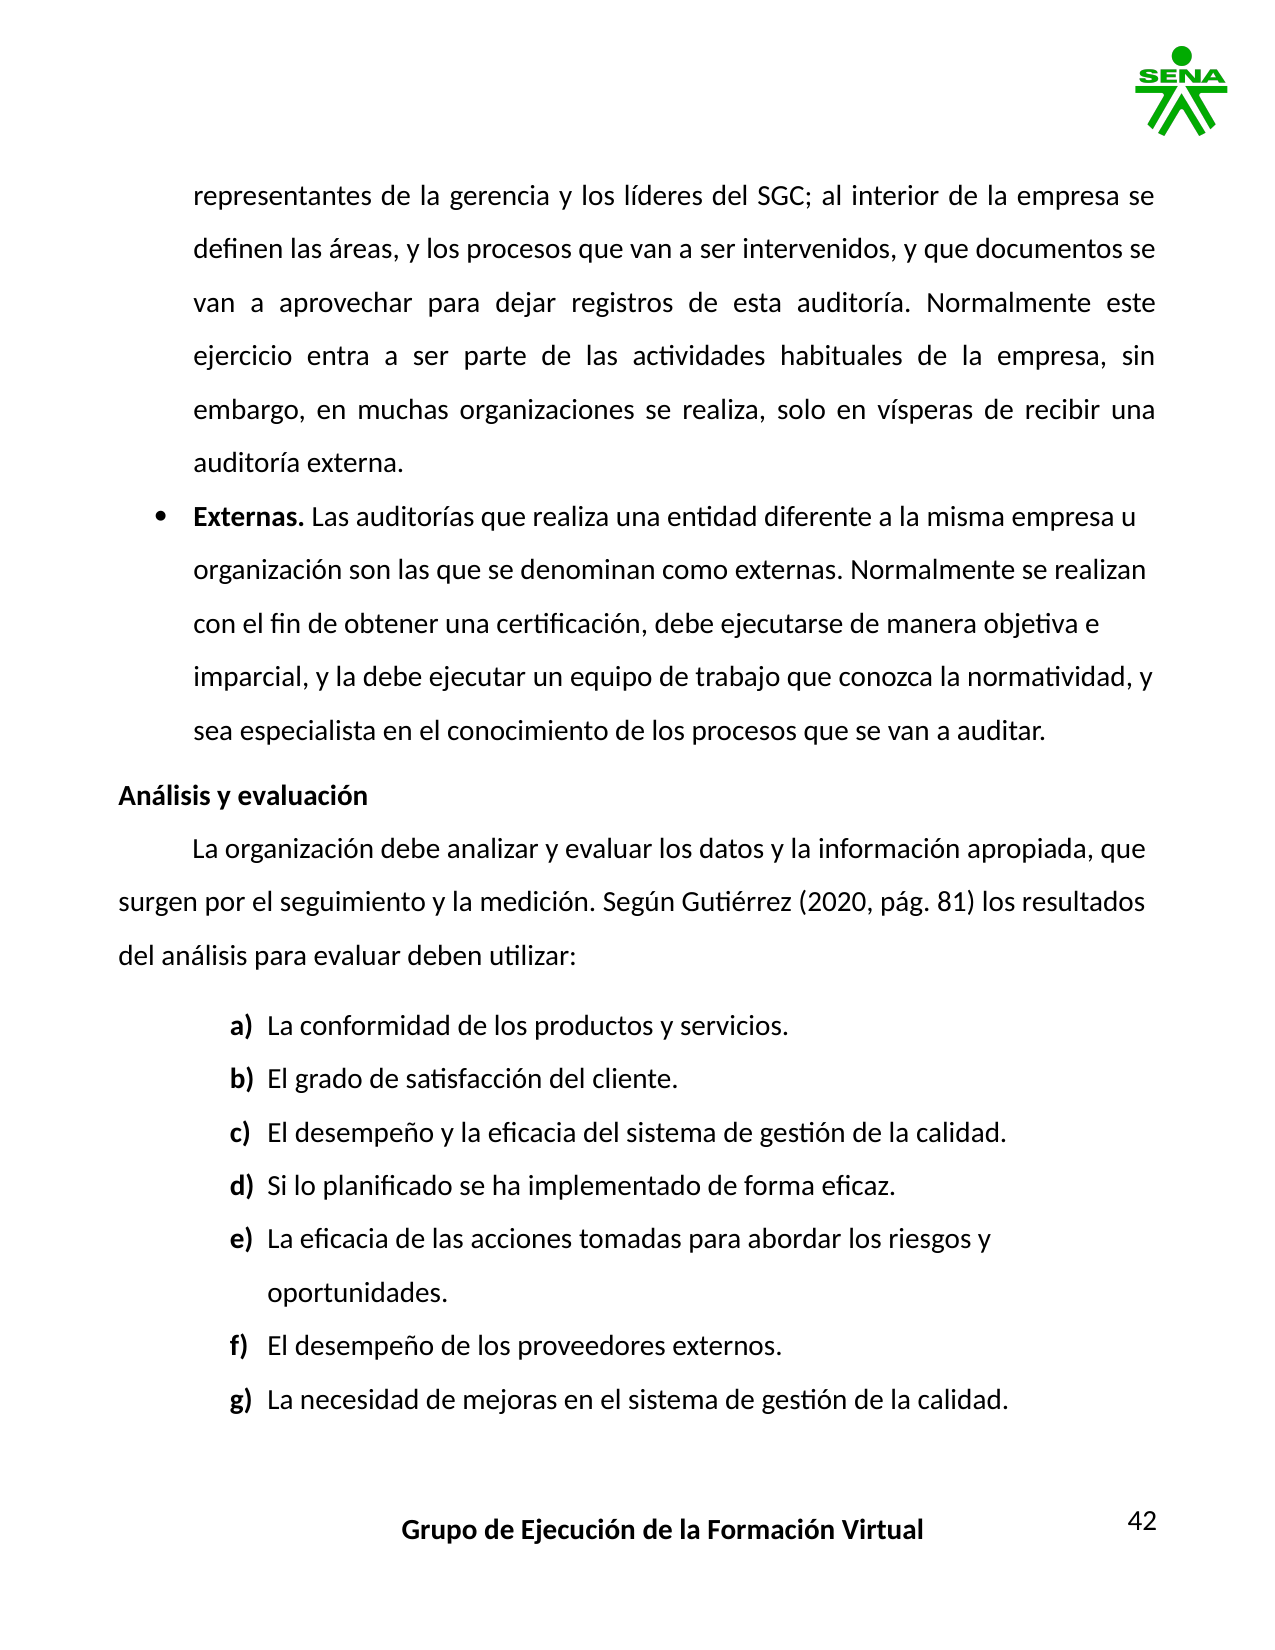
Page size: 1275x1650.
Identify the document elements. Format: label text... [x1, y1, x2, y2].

list La conformidad de los productos y servicios. [229, 1007, 1157, 1042]
list La necesidad de mejoras en el sistema de gestión de la calidad. [229, 1381, 1157, 1416]
list El desempeño y la eficacia del sistema de gestión de la calidad. [229, 1114, 1157, 1149]
list Si lo planificado se ha implementado de forma eficaz. [229, 1167, 1157, 1203]
list La eficacia de las acciones tomadas para abordar los riesgos y oportunidades. [229, 1221, 1157, 1309]
subtitle Análisis y evaluación [118, 777, 1157, 813]
list Externas. Las auditorías que realiza una entidad diferente a la misma empresa u organización son las que se denominan como externas. Normalmente se realizan con el fin de obtener una certificación, debe ejecutarse de manera objetiva e imparcial, y la debe ejecutar un equipo de trabajo que conozca la normatividad, y sea especialista en el conocimiento de los procesos que se van a auditar. [156, 498, 1157, 747]
picture [1135, 46, 1228, 136]
text La organización debe analizar y evaluar los datos y la información apropiada, que surgen por el seguimiento y la medición. Según Gutiérrez (2020, pág. 81) los resultados del análisis para evaluar deben utilizar: [118, 830, 1157, 972]
list El desempeño de los proveedores externos. [229, 1327, 1157, 1363]
list El grado de satisfacción del cliente. [229, 1060, 1157, 1096]
